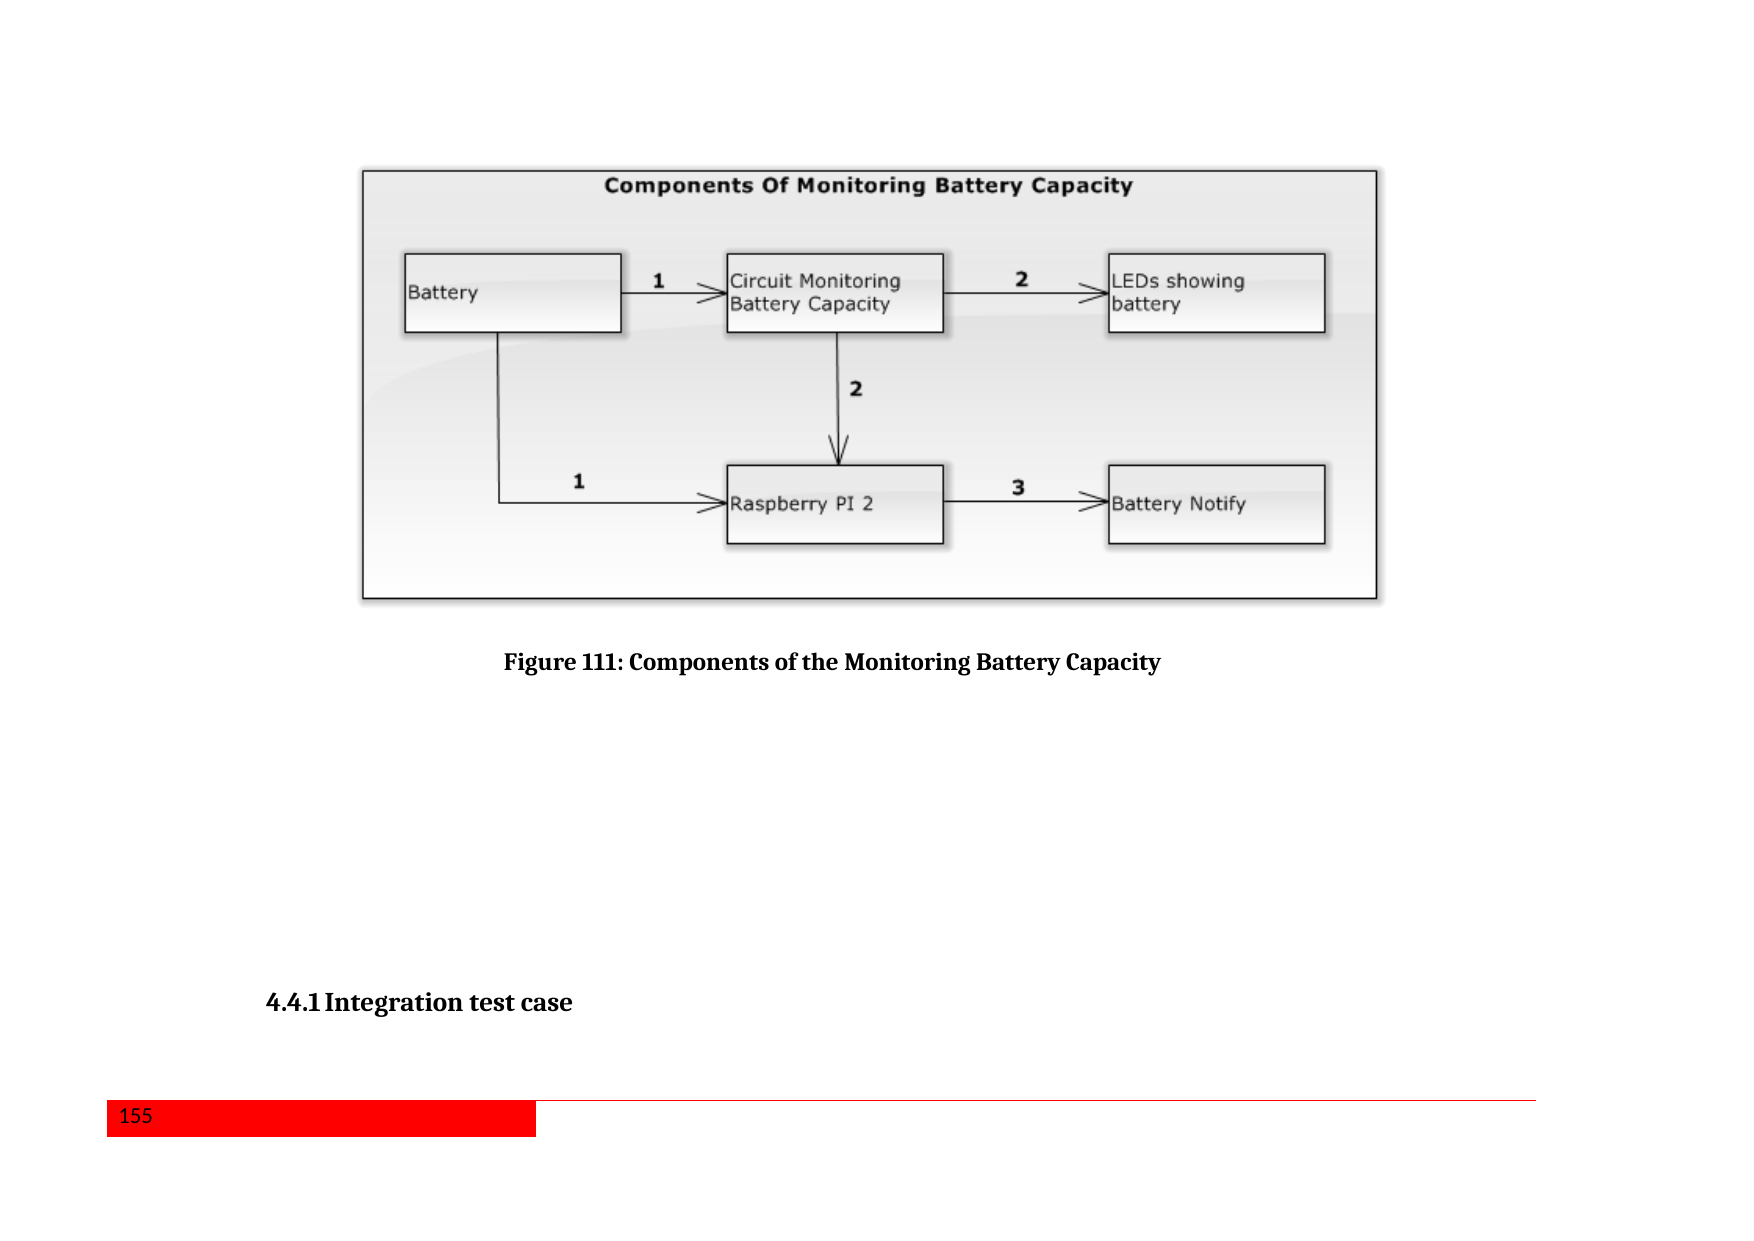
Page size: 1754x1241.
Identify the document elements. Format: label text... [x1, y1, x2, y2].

picture [339, 147, 1401, 623]
subtitle Integration test case [266, 987, 1547, 1018]
text Figure 111: Components of the Monitoring Battery Capacity [118, 648, 1547, 676]
